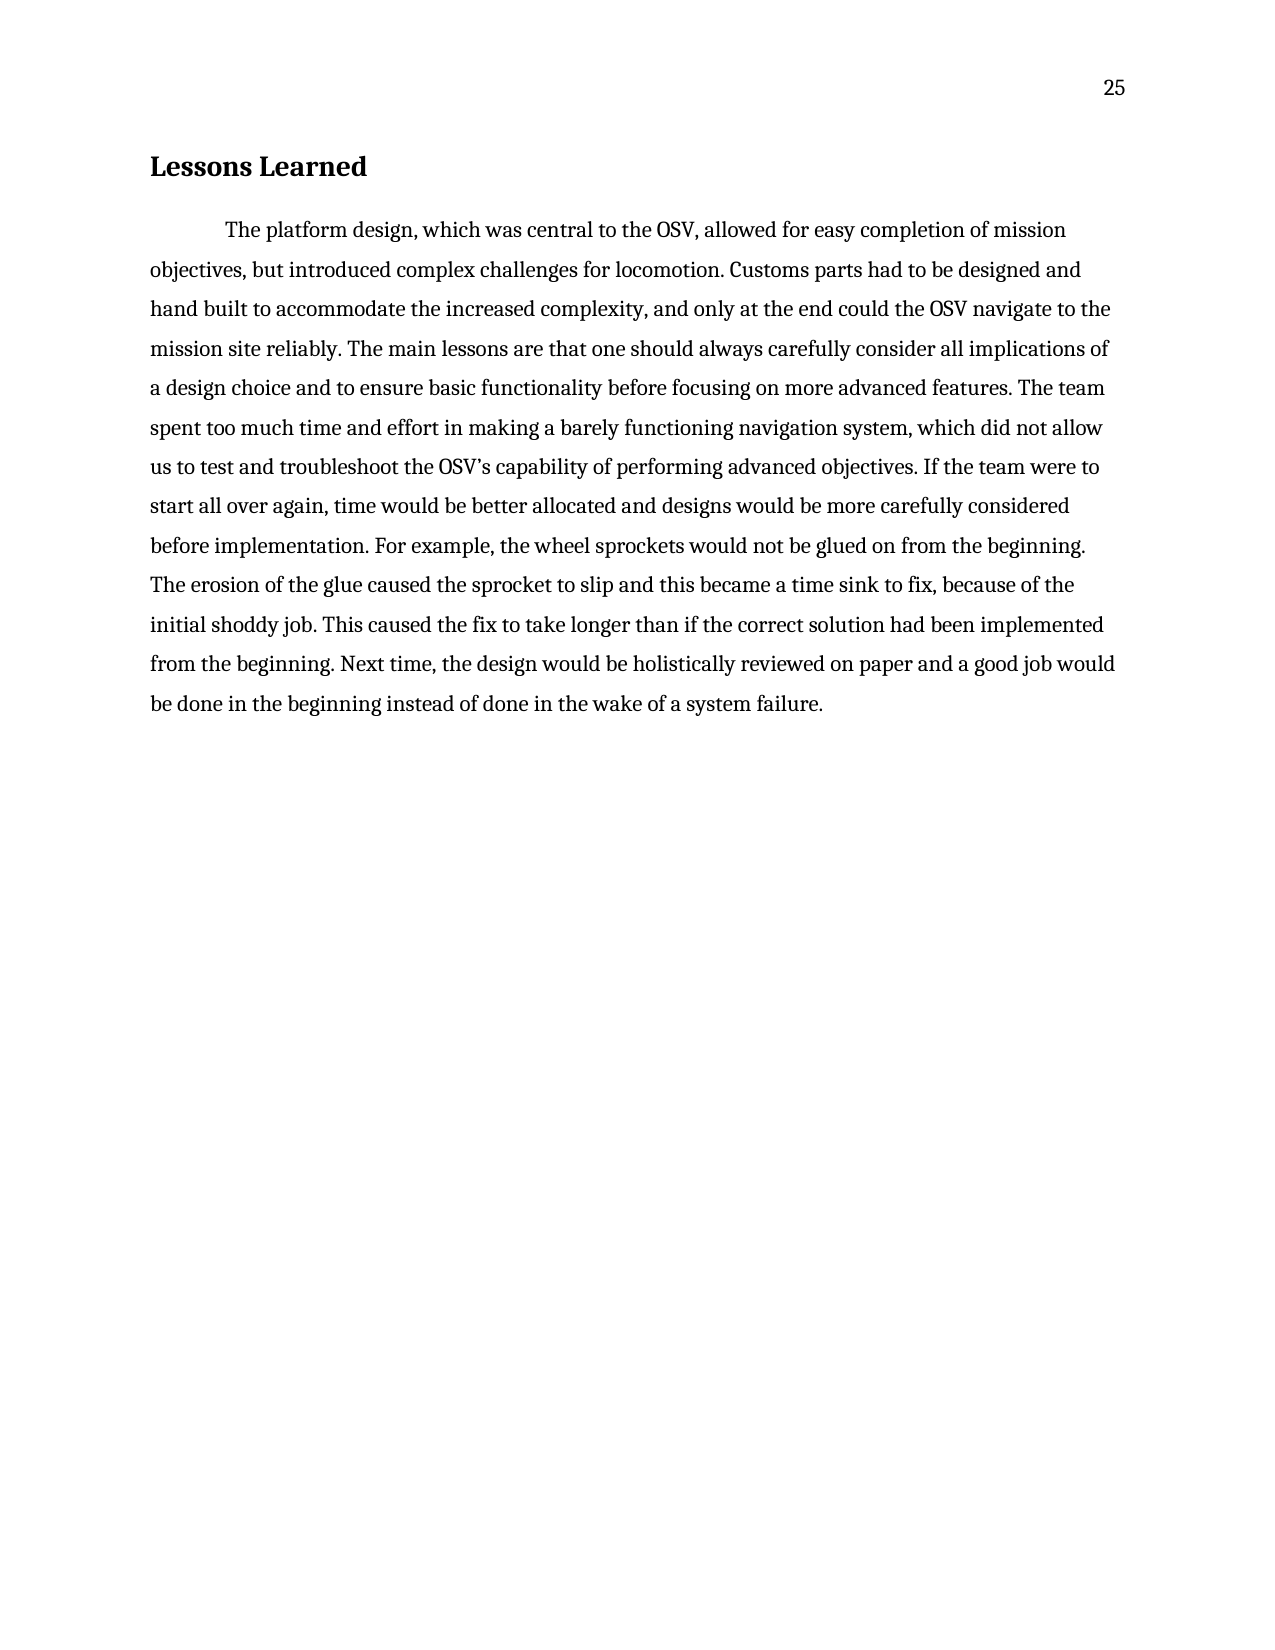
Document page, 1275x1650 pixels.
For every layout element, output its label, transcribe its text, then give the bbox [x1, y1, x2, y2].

text The platform design, which was central to the OSV, allowed for easy completion of mission objectives, but introduced complex challenges for locomotion. Customs parts had to be designed and hand built to accommodate the increased complexity, and only at the end could the OSV navigate to the mission site reliably. The main lessons are that one should always carefully consider all implications of a design choice and to ensure basic functionality before focusing on more advanced features. The team spent too much time and effort in making a barely functioning navigation system, which did not allow us to test and troubleshoot the OSV’s capability of performing advanced objectives. If the team were to start all over again, time would be better allocated and designs would be more carefully considered before implementation. For example, the wheel sprockets would not be glued on from the beginning. The erosion of the glue caused the sprocket to slip and this became a time sink to fix, because of the initial shoddy job. This caused the fix to take longer than if the correct solution had been implemented from the beginning. Next time, the design would be holistically reviewed on paper and a good job would be done in the beginning instead of done in the wake of a system failure. [150, 217, 1125, 717]
text Lessons Learned [150, 150, 1125, 183]
